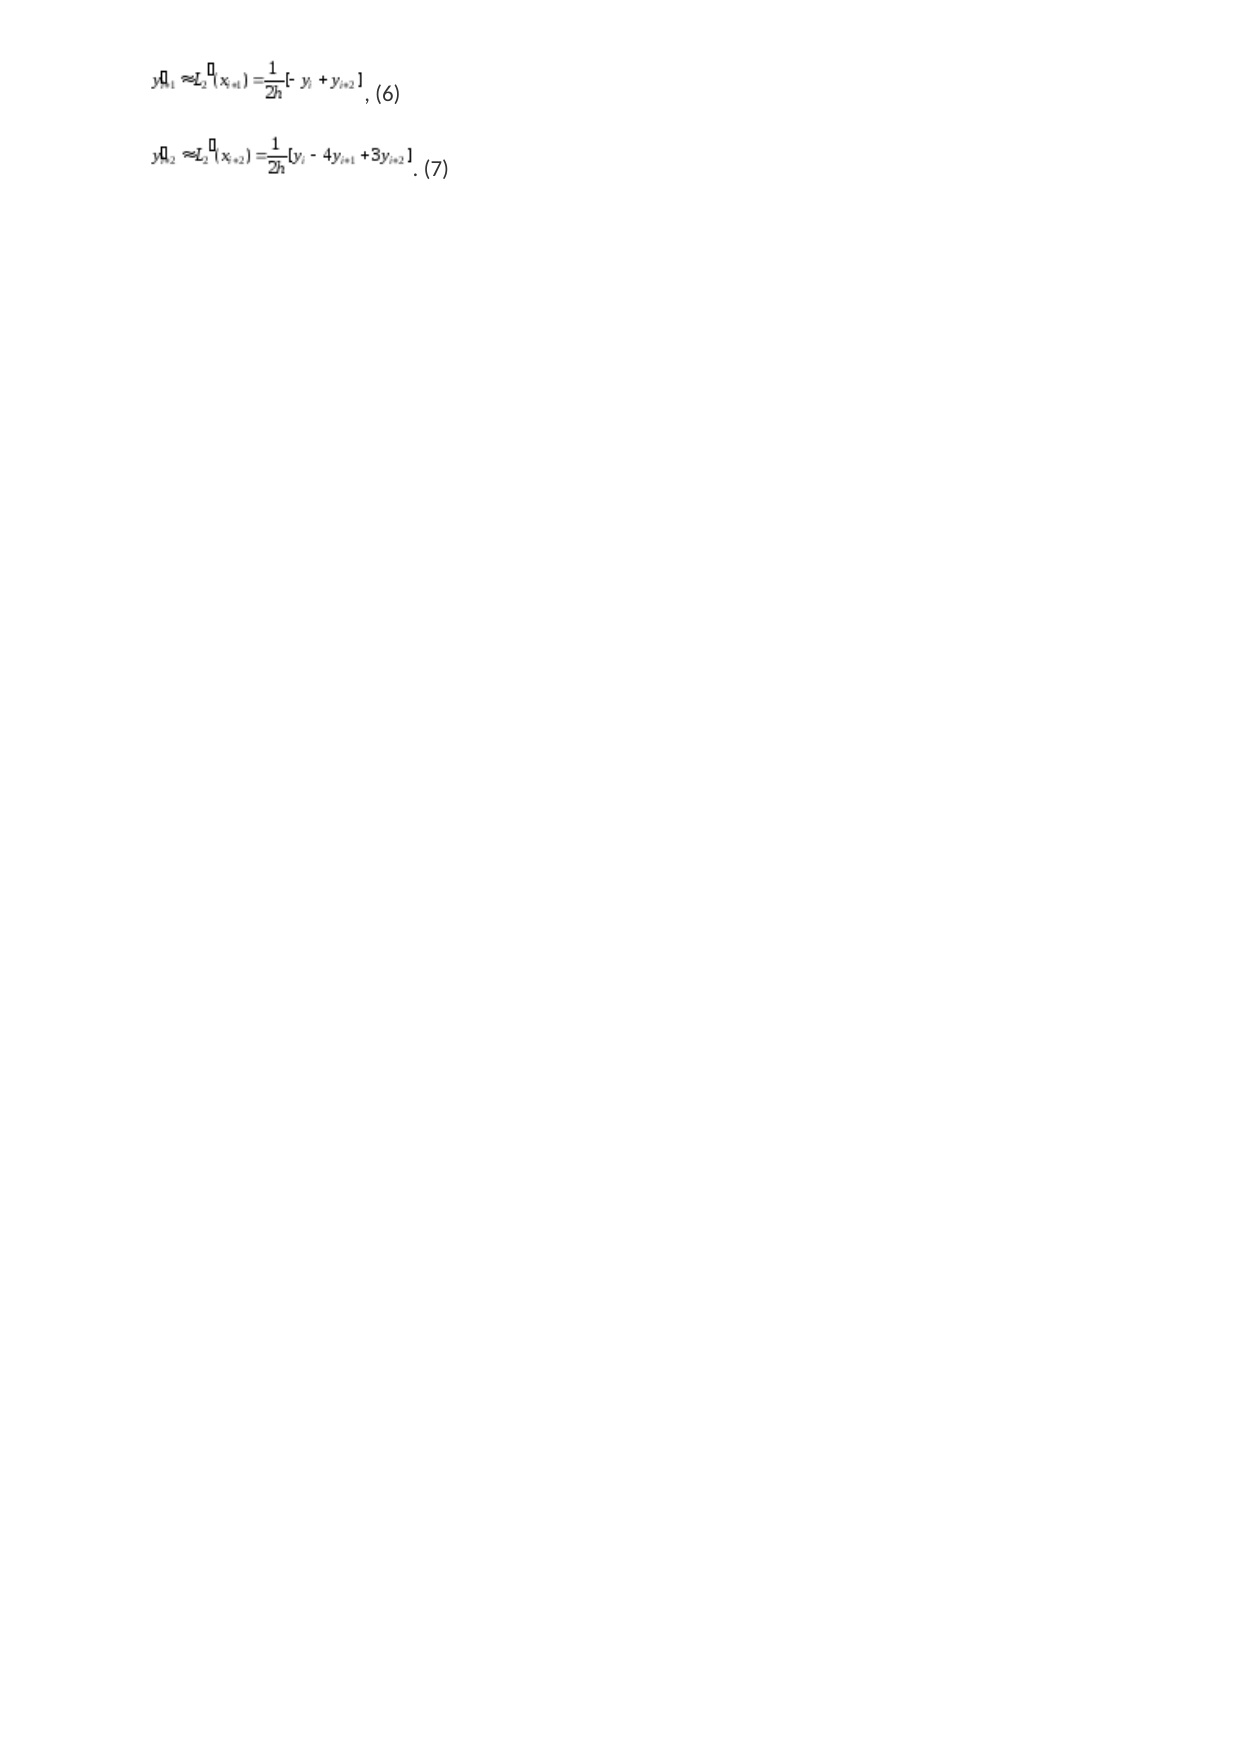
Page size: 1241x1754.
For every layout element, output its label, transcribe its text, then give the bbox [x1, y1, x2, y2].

text , (6) [150, 59, 1090, 107]
picture [150, 59, 364, 102]
picture [150, 134, 413, 177]
text . (7) [150, 134, 1153, 182]
